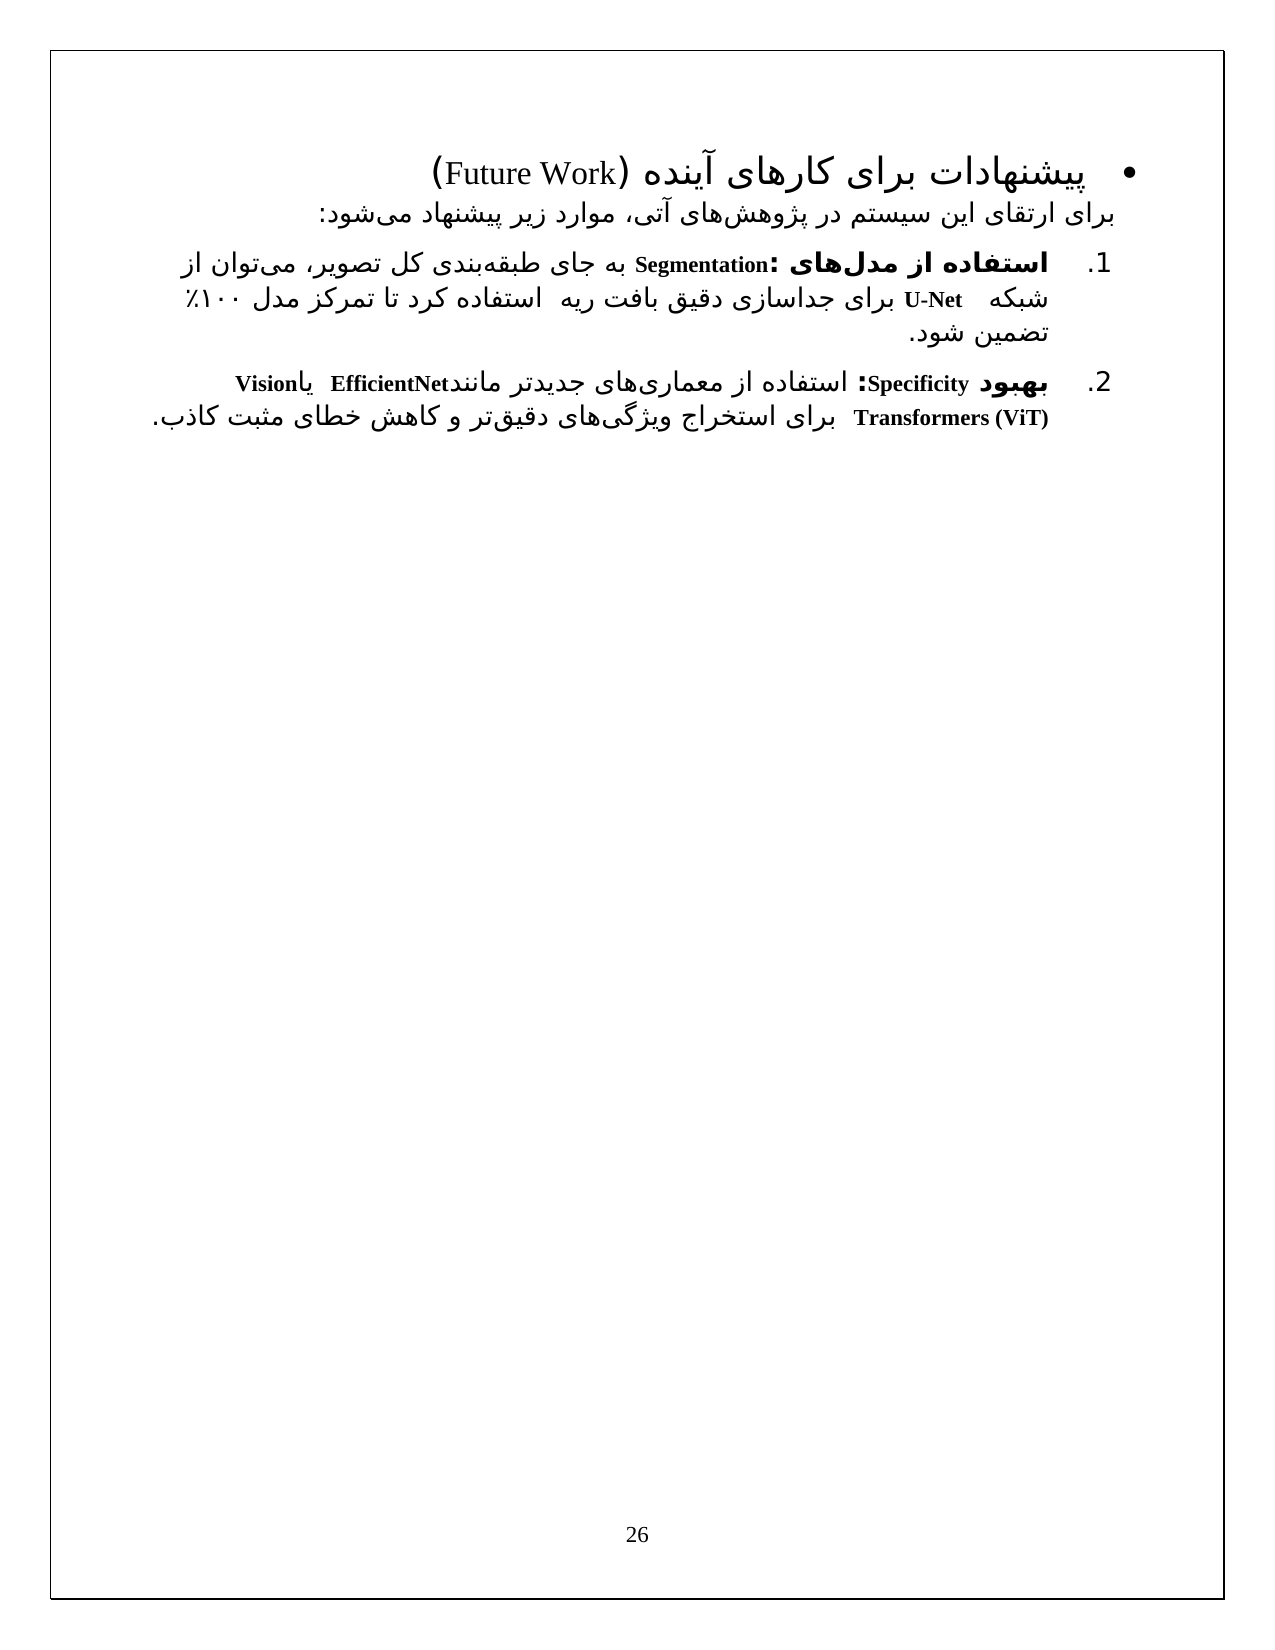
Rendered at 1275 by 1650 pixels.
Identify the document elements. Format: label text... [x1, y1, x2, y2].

list استفاده از مدل‌های :Segmentation به جای طبقه‌بندی کل تصویر، می‌توان از شبکه U-Net برای جداسازی دقیق بافت ریه استفاده کرد تا تمرکز مدل ۱۰۰٪ تضمین شود. [150, 248, 1086, 347]
text برای ارتقای این سیستم در پژوهش‌های آتی، موارد زیر پیشنهاد می‌شود: [150, 197, 1124, 229]
list بهبود Specificity: استفاده از معماری‌های جدیدتر مانندEfficientNet یاVision Transformers (ViT) برای استخراج ویژگی‌های دقیق‌تر و کاهش خطای مثبت کاذب. [150, 367, 1086, 432]
subtitle پیشنهادات برای کارهای آینده (Future Work) [150, 150, 1124, 194]
